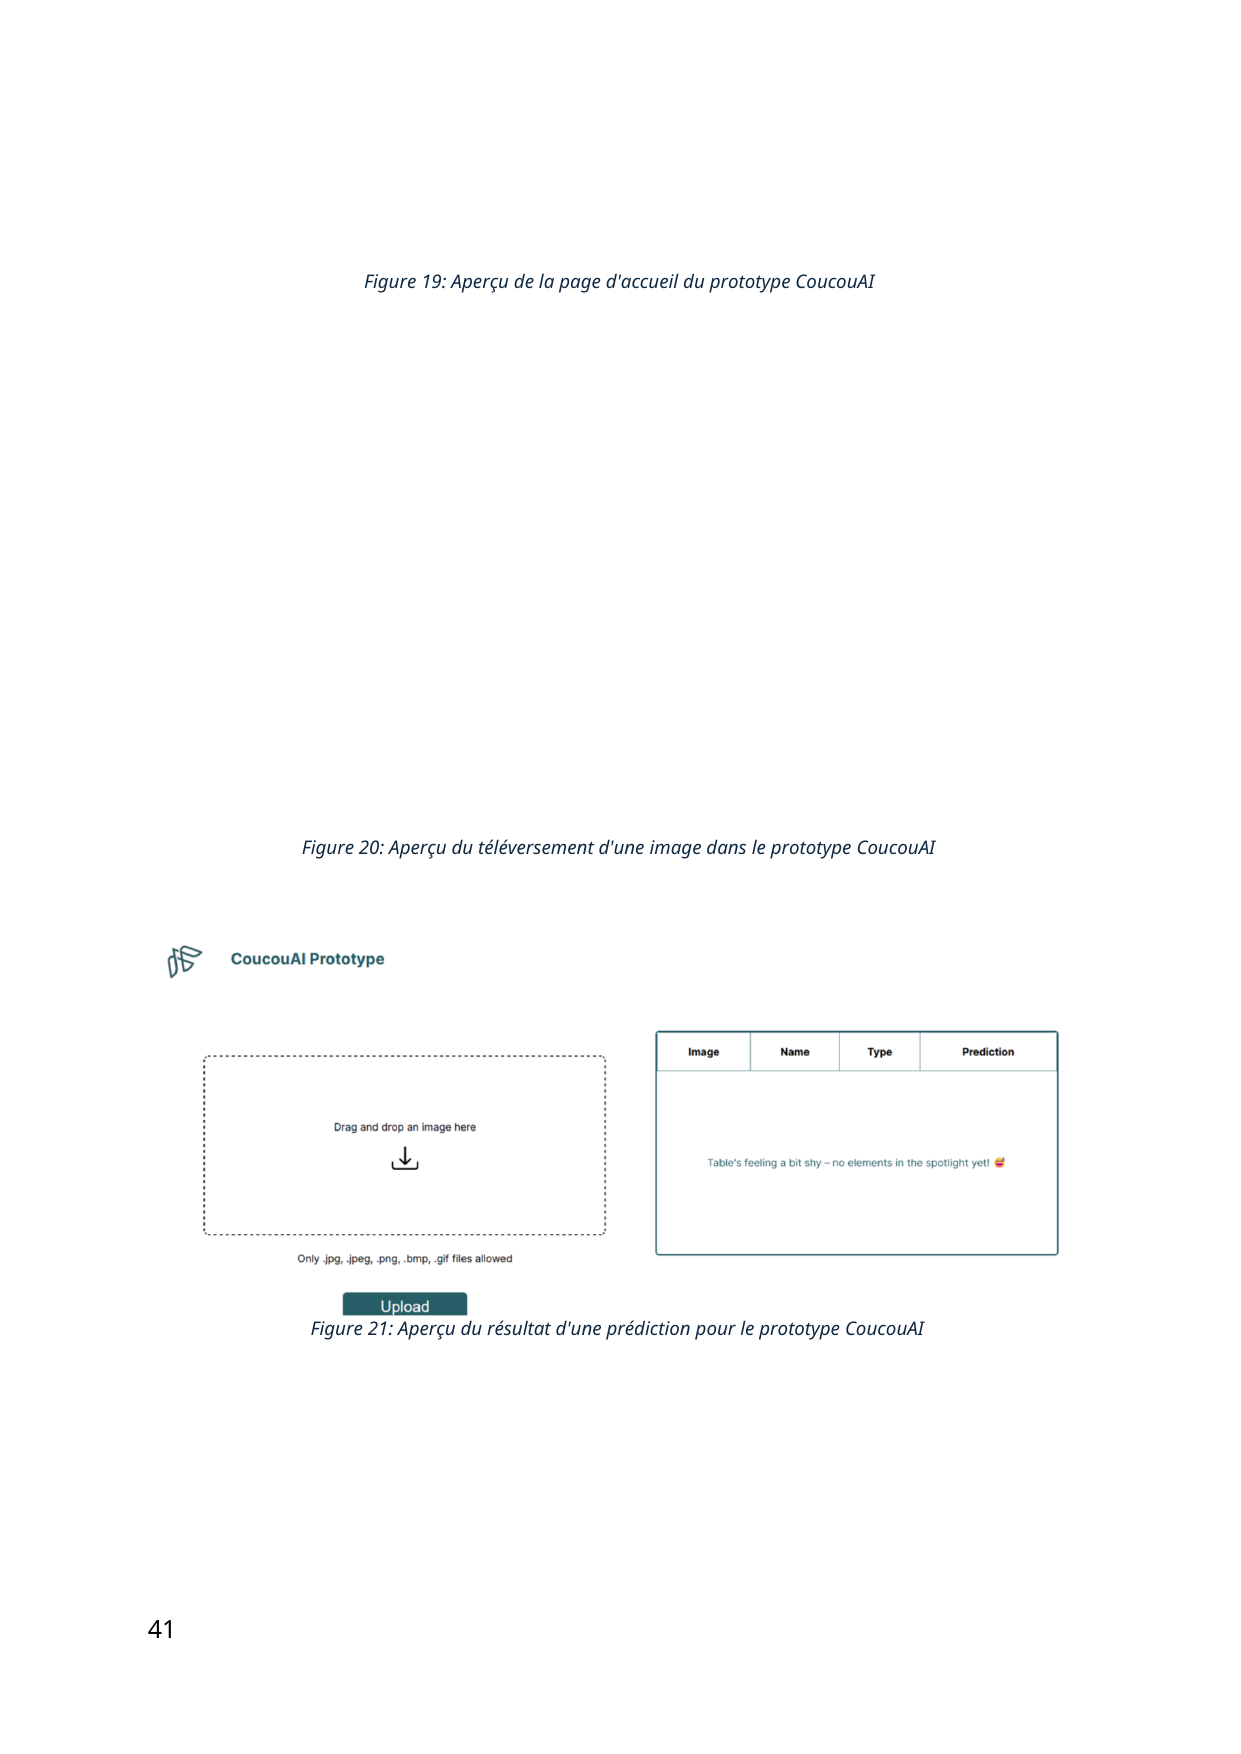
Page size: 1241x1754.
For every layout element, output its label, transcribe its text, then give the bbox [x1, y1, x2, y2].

text Figure 19: Aperçu de la page d'accueil du prototype CoucouAI [148, 269, 1093, 294]
picture [147, 930, 1093, 1384]
